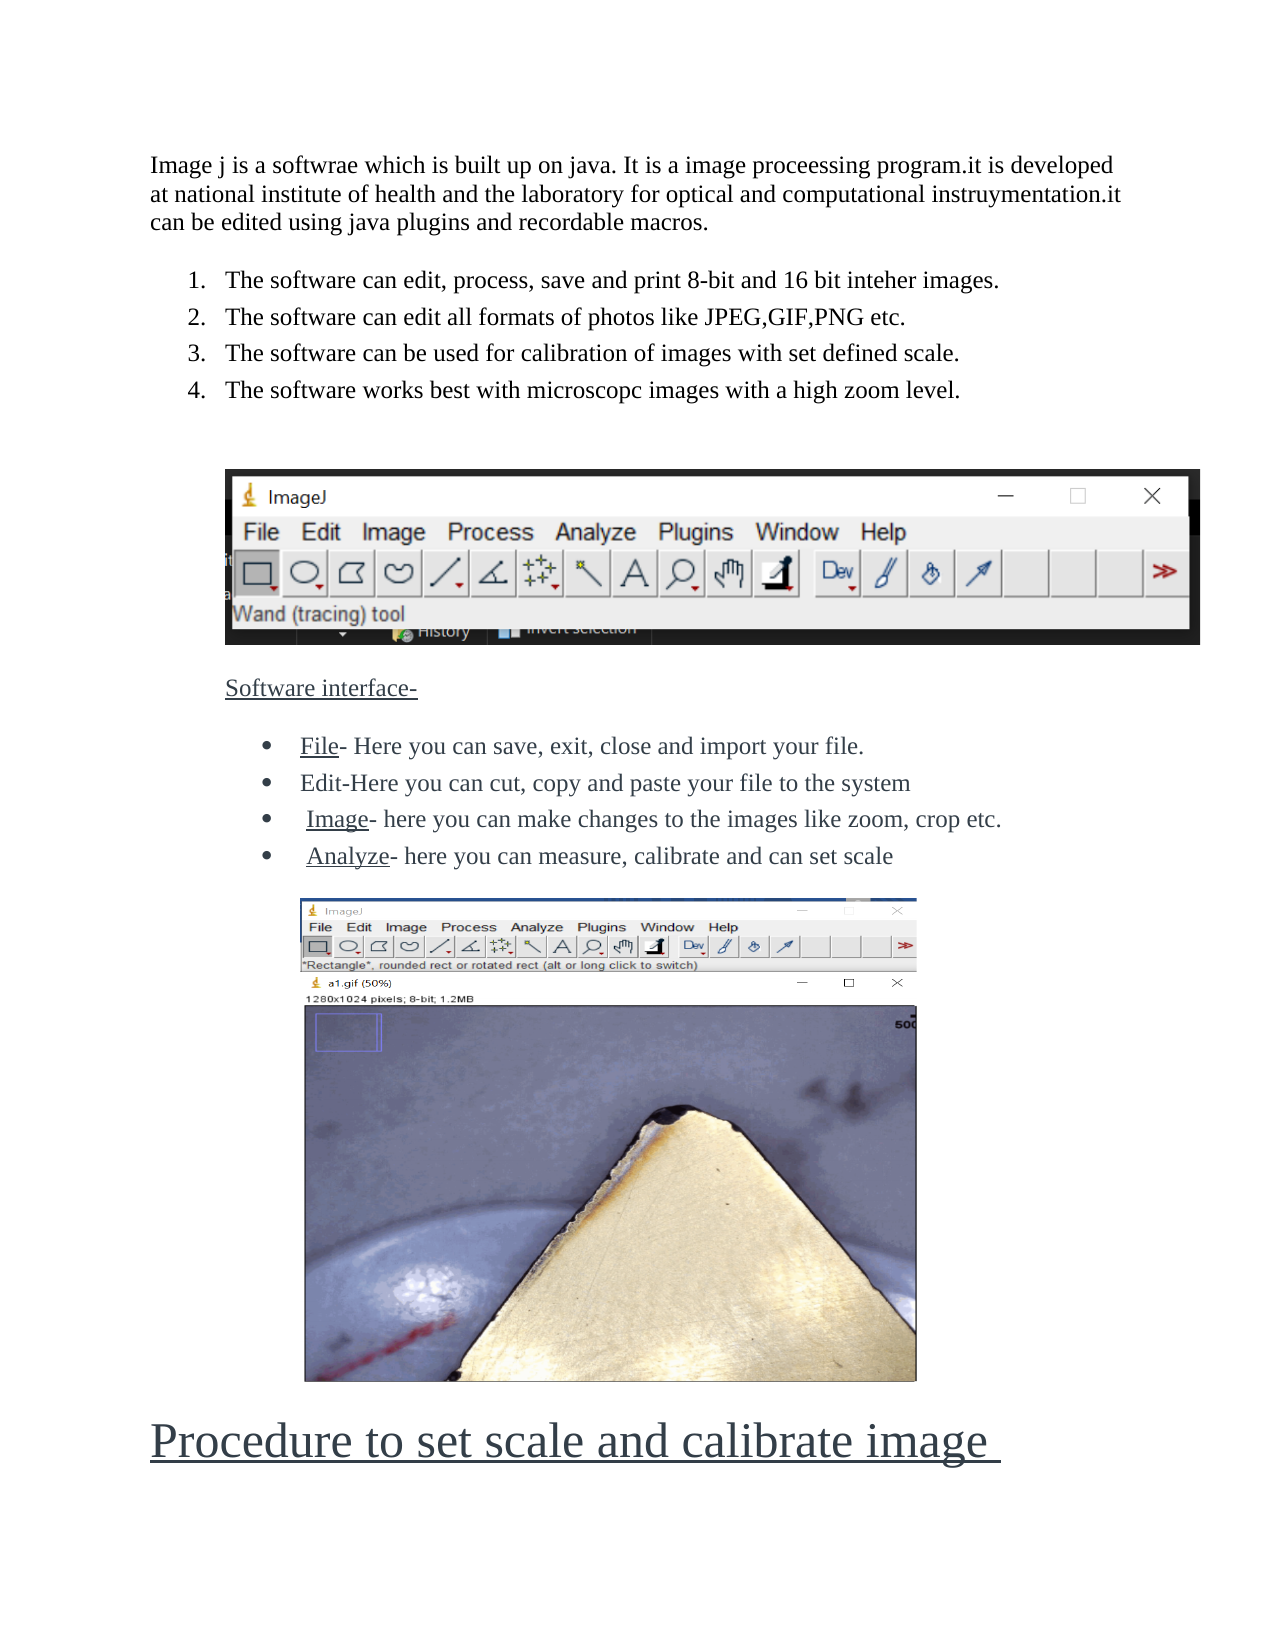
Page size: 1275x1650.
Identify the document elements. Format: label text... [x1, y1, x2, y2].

list Image- here you can make changes to the images like zoom, crop etc. [262, 804, 1125, 833]
list File- Here you can save, exit, close and import your file. [262, 731, 1125, 760]
list The software can edit all formats of photos like JPEG,GIF,PNG etc. [187, 302, 1125, 331]
picture [300, 898, 917, 1382]
list Analyze- here you can measure, calibrate and can set scale [262, 841, 1125, 870]
picture [225, 469, 1200, 645]
text Procedure to set scale and calibrate image [150, 1410, 1125, 1468]
list The software can be used for calibration of images with set defined scale. [187, 338, 1125, 367]
list The software works best with microscopc images with a high zoom level. [187, 375, 1125, 404]
text Software interface- [225, 673, 1125, 702]
text Image j is a softwrae which is built up on java. It is a image proceessing program.it is developed at national institute of health and the laboratory for optical and computational instruymentation.it can be edited using java plugins and recordable macros. [150, 150, 1125, 236]
list Edit-Here you can cut, copy and paste your file to the system [262, 768, 1125, 797]
list The software can edit, process, save and print 8-bit and 16 bit inteher images. [187, 265, 1125, 294]
